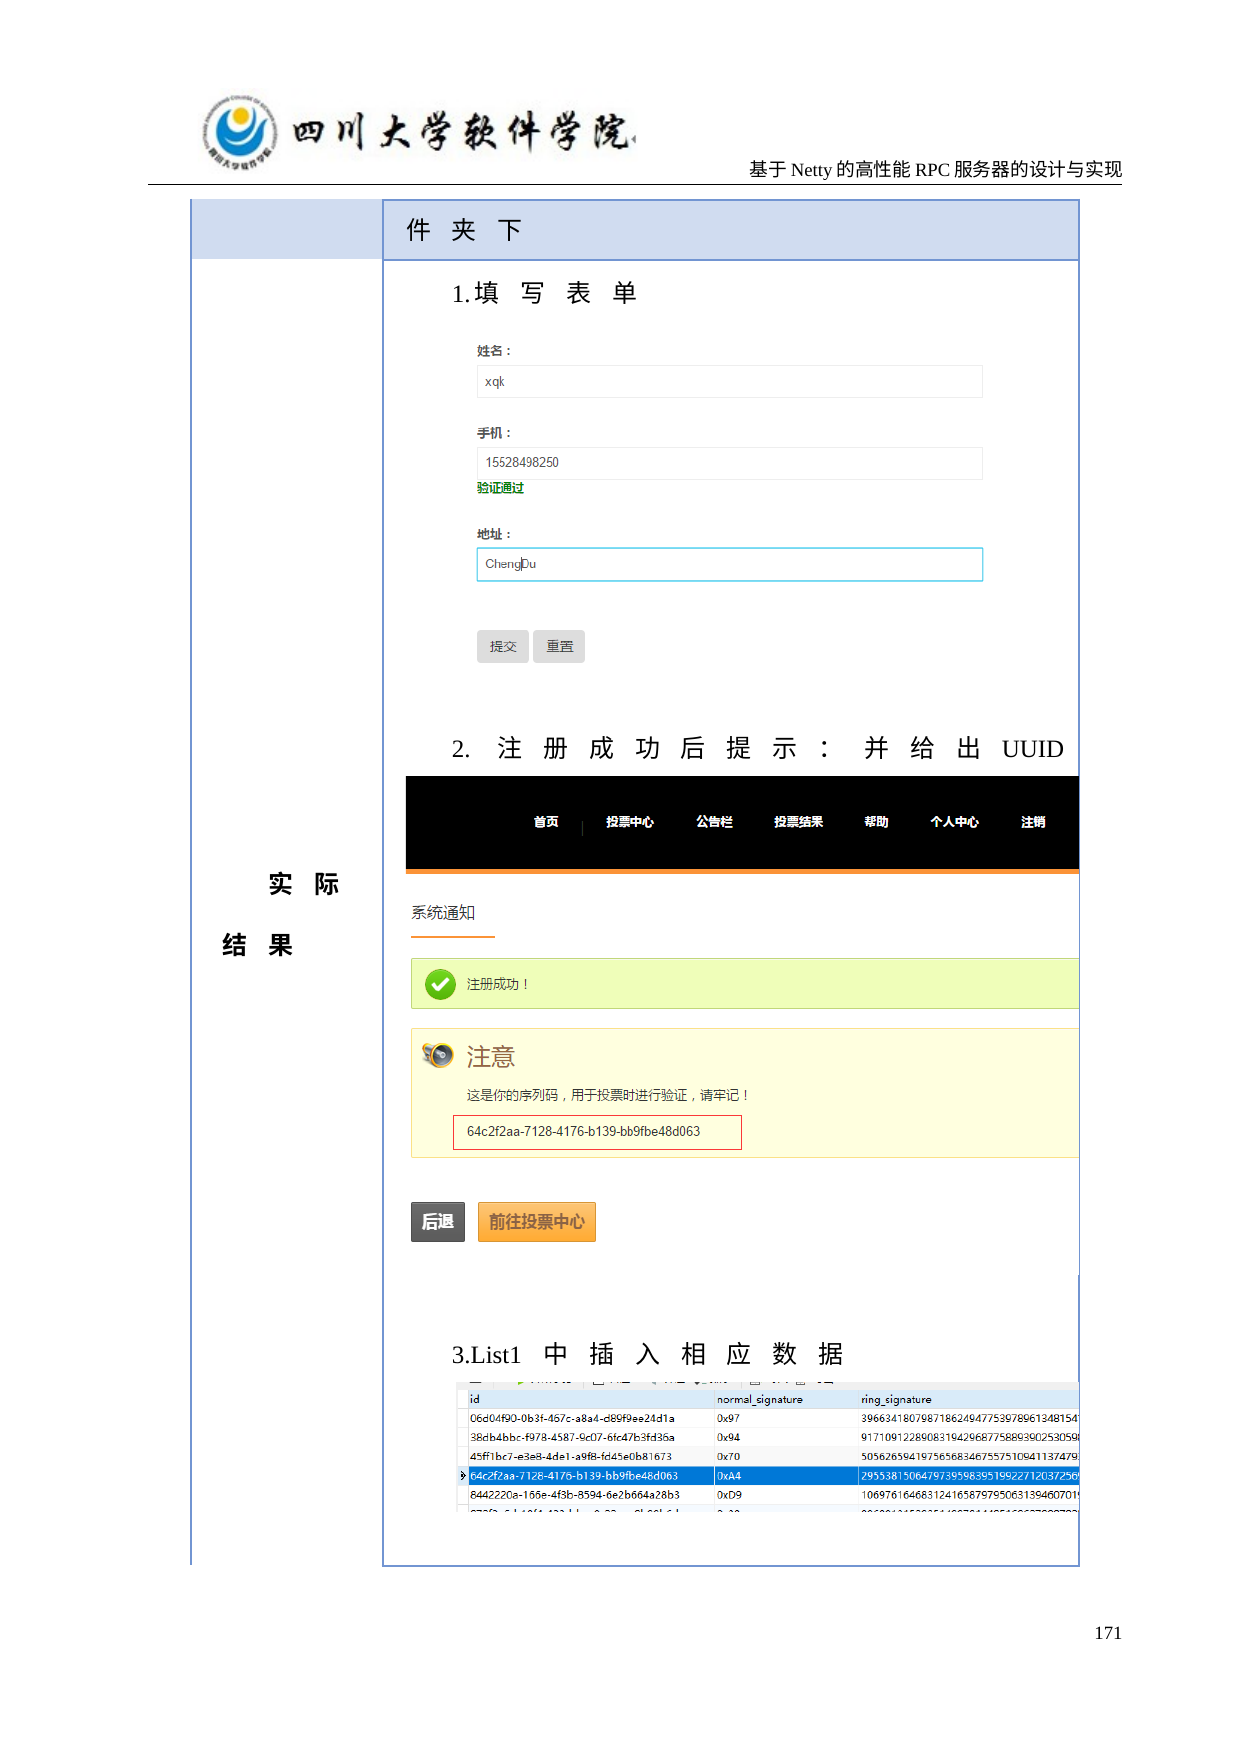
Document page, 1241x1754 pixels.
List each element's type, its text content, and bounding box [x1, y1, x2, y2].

picture [405, 776, 1079, 1275]
picture [197, 88, 639, 177]
picture [451, 1382, 1079, 1512]
table_cell 将填写的数据写入数据库，如果有图片，将其相对路径填入数据库，并将文件保存在响应的文件夹下 [384, 201, 1078, 259]
table_cell 实际结果 [192, 259, 382, 1565]
picture [451, 321, 1059, 696]
table_cell 预期结果 [192, 199, 382, 259]
table_cell 1.填写表单 2. 注册成功后提示：并给出UUID 3.List1中插入相应数据 [384, 261, 1078, 1565]
